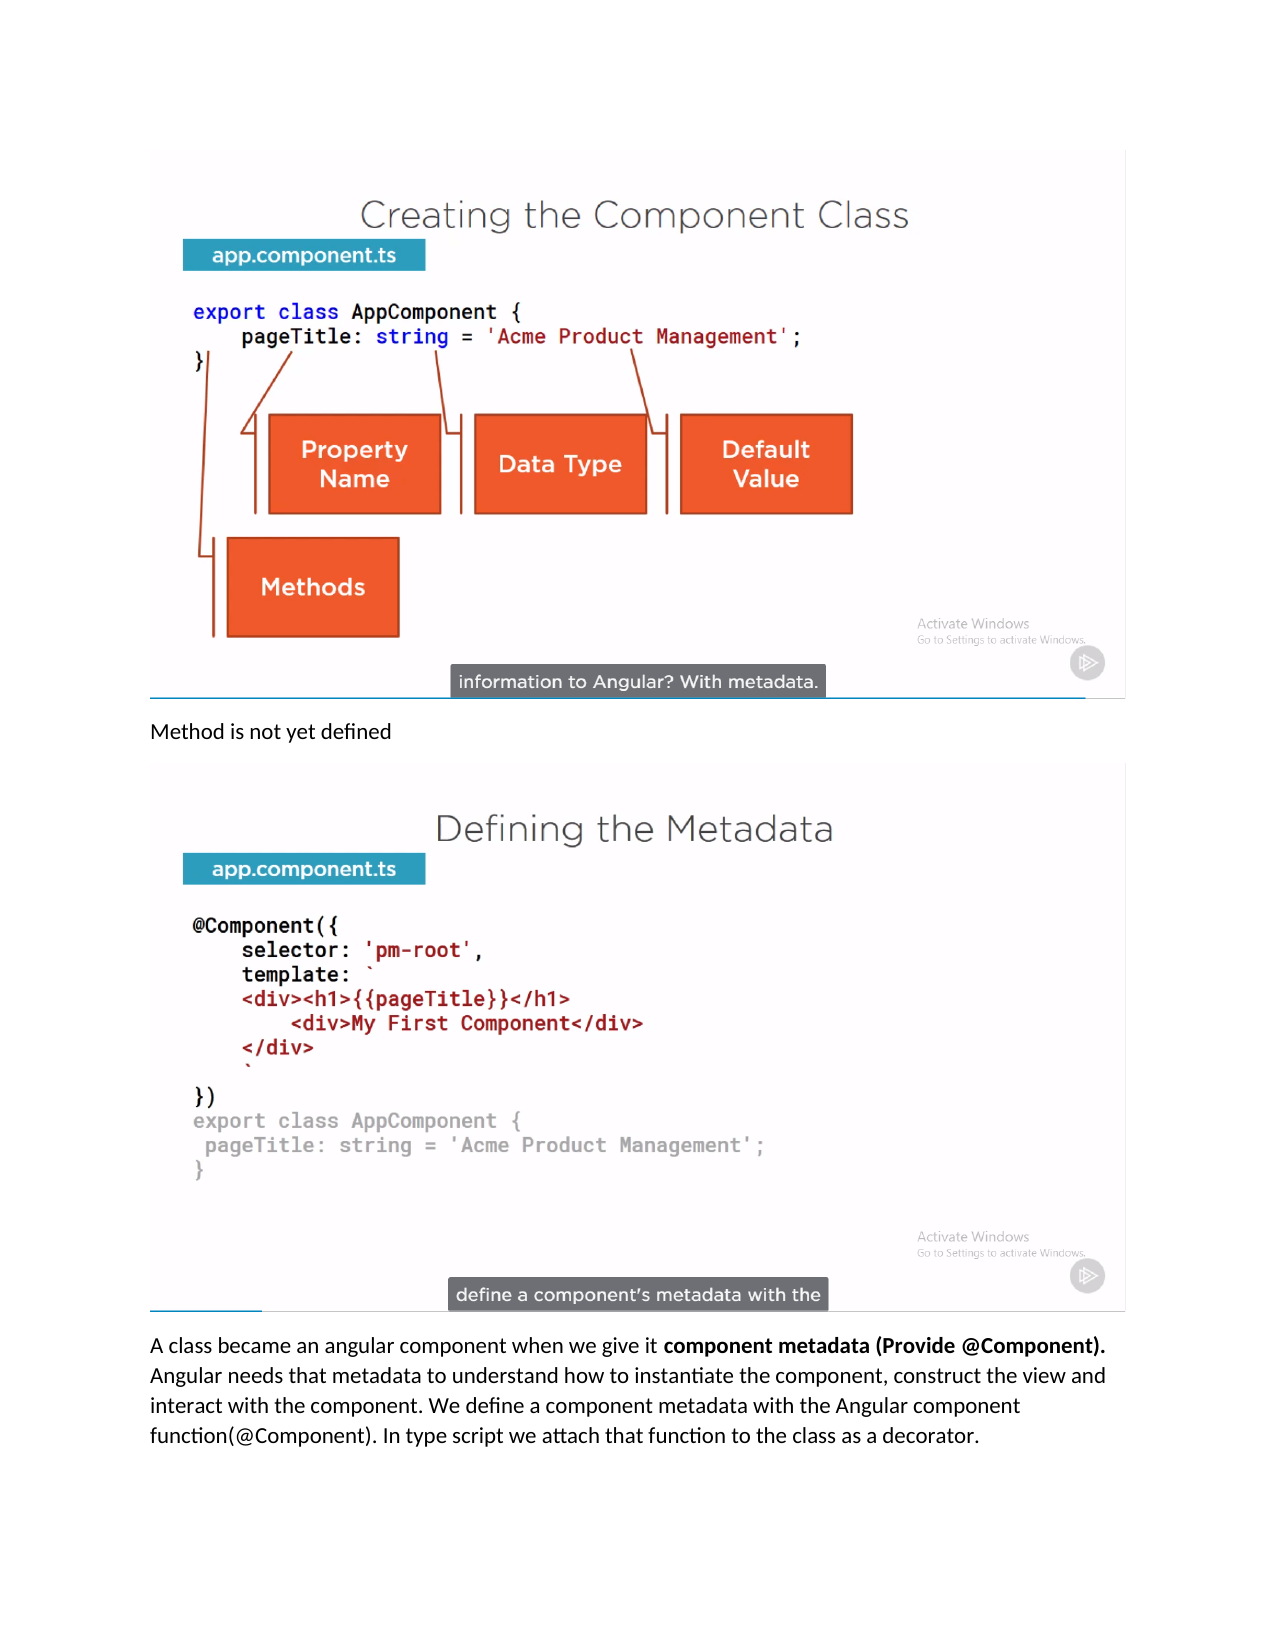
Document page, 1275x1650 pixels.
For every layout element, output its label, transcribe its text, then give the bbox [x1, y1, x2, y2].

text A class became an angular component when we give it component metadata (Provide @Component). Angular needs that metadata to understand how to instantiate the component, construct the view and interact with the component. We define a component metadata with the Angular component function(@Component). In type script we attach that function to the class as a decorator. [150, 1331, 1125, 1449]
picture [150, 763, 1125, 1312]
text Method is not yet defined [150, 717, 1125, 745]
picture [150, 150, 1125, 699]
